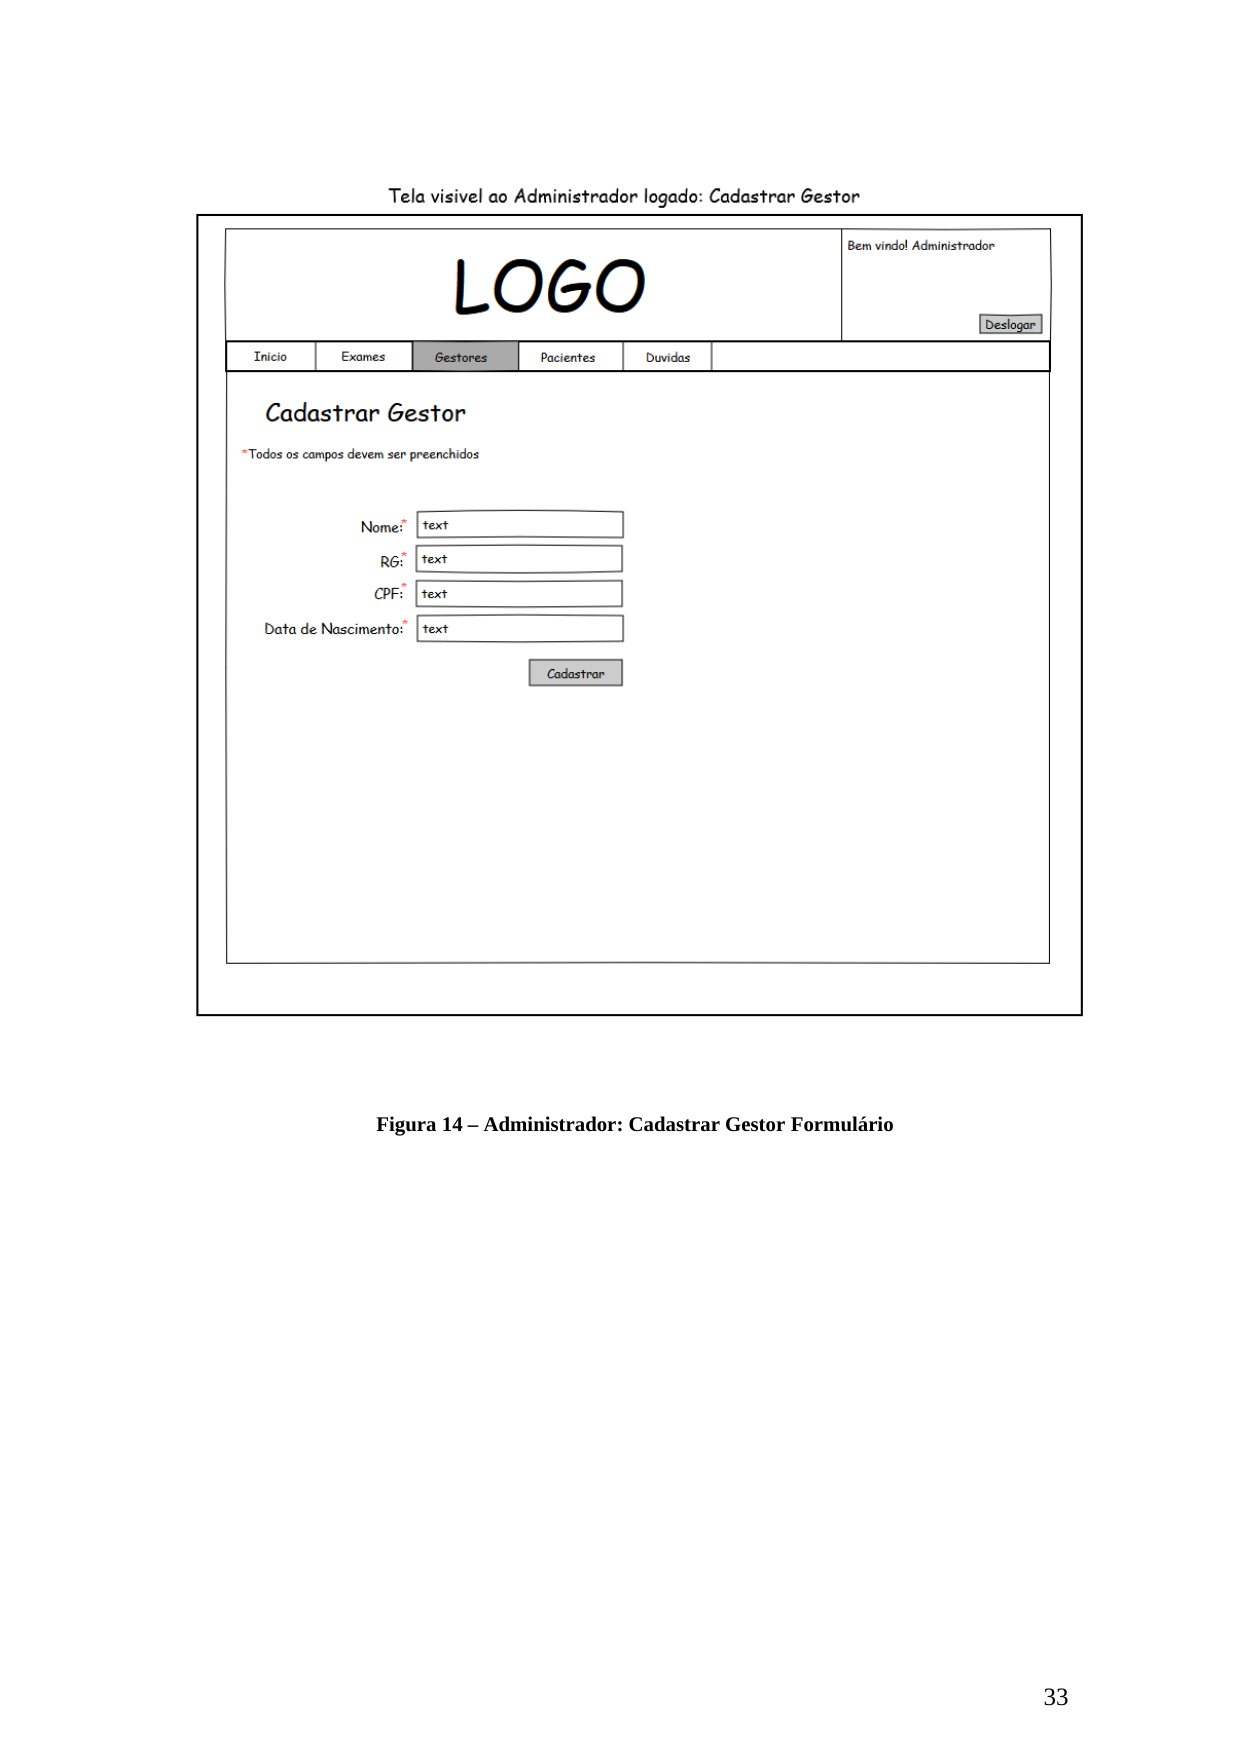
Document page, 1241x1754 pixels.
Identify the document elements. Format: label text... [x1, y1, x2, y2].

text Figura 14 – Administrador: Cadastrar Gestor Formulário [148, 1112, 1122, 1136]
picture [147, 177, 1123, 1085]
